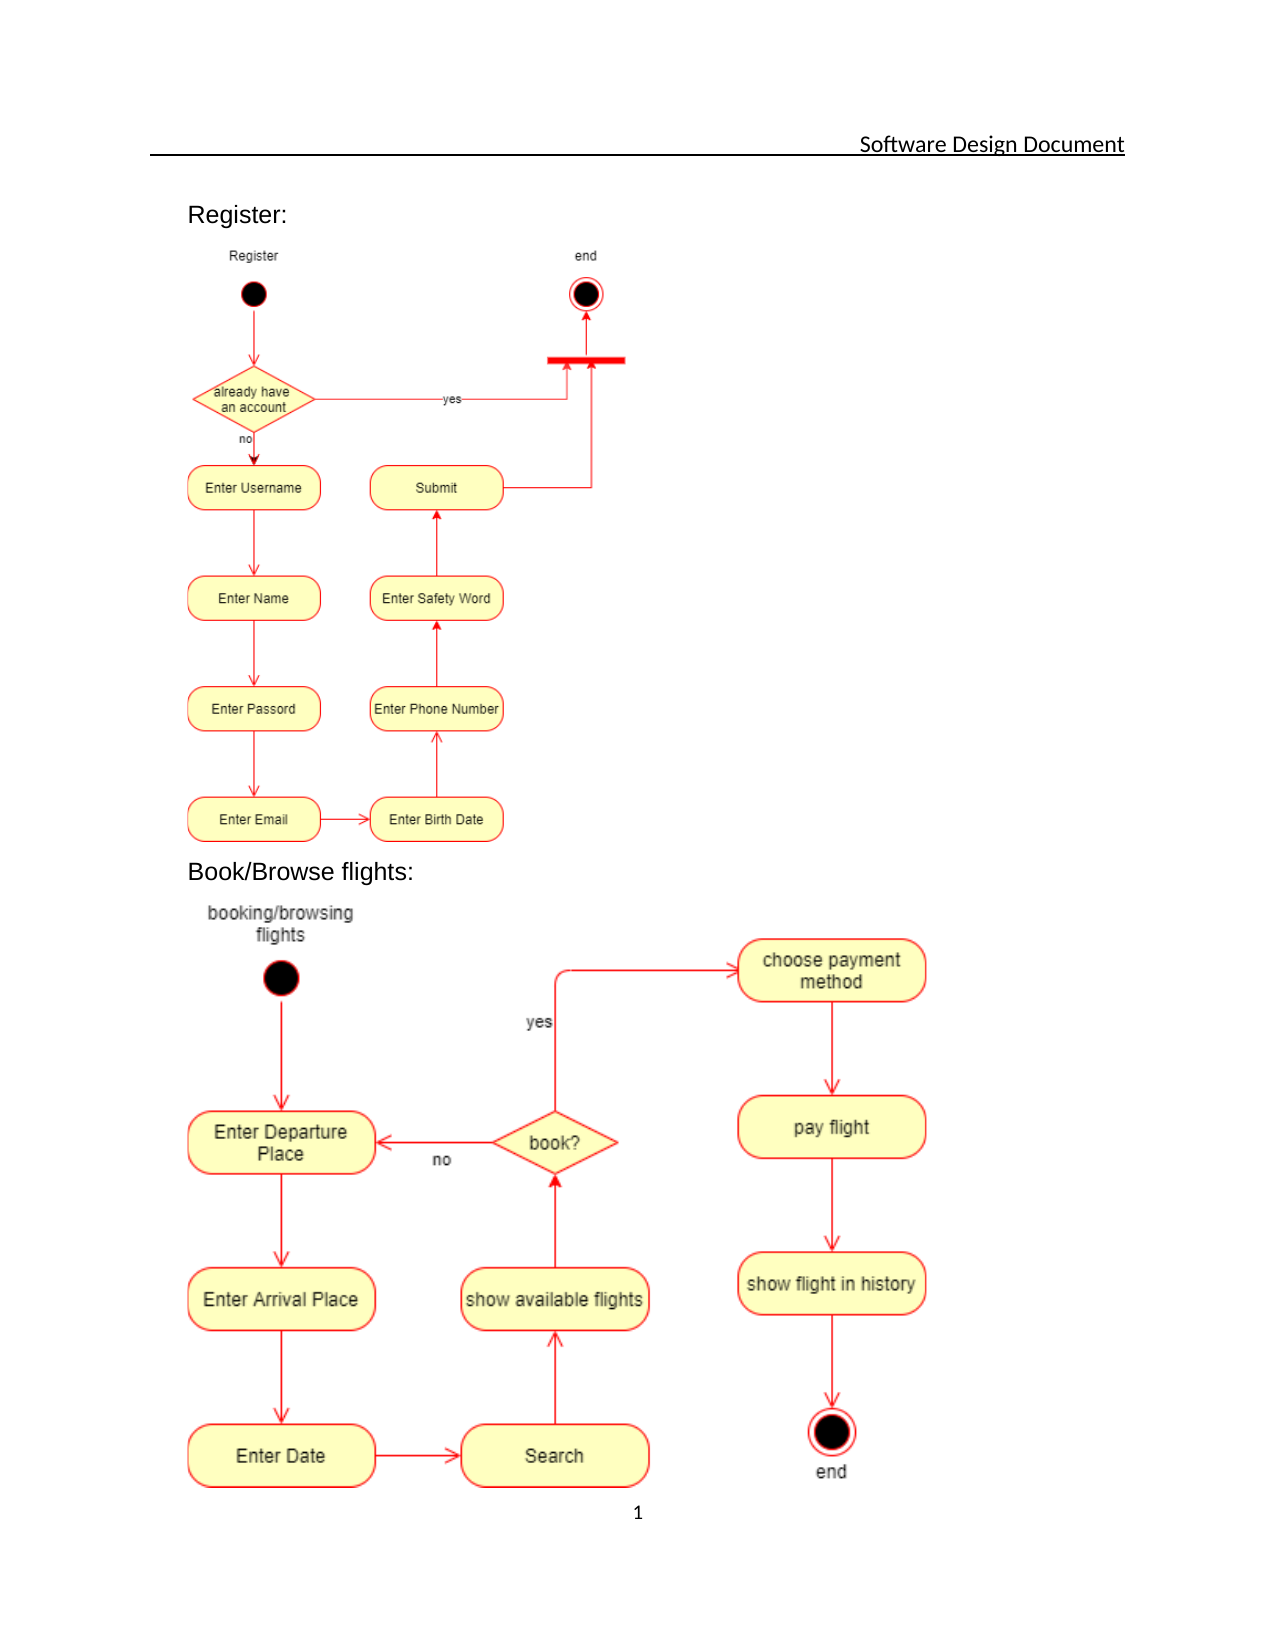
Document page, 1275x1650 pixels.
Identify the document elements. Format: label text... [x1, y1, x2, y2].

picture [187, 244, 629, 842]
text Register: [187, 200, 1137, 229]
text Book/Browse flights: [187, 857, 1137, 886]
picture [187, 901, 927, 1488]
